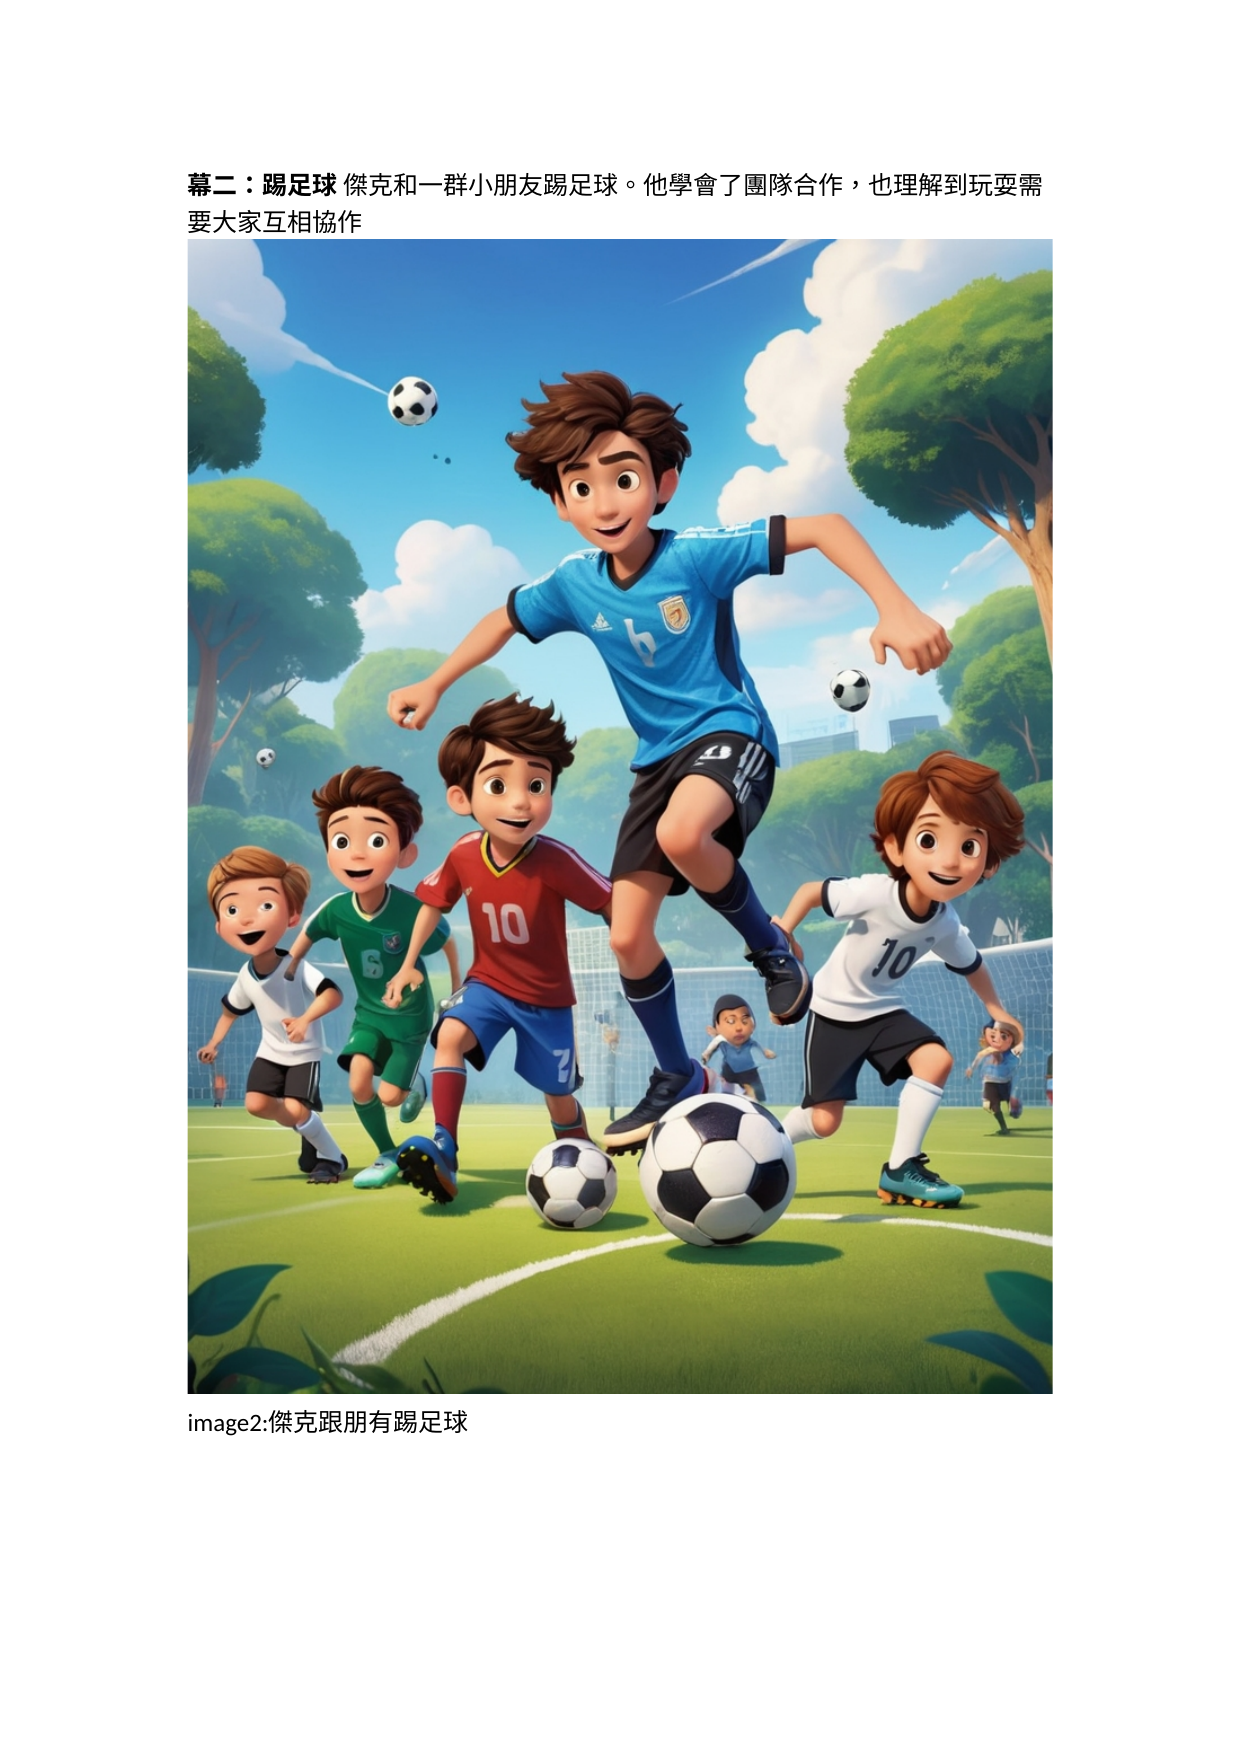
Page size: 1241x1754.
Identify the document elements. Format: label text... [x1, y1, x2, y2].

text image2:傑克跟朋有踢足球 [187, 1402, 1053, 1439]
picture [187, 239, 1053, 1394]
text 幕二：踢足球 傑克和一群小朋友踢足球。他學會了團隊合作，也理解到玩耍需要大家互相協作 [187, 164, 1053, 239]
